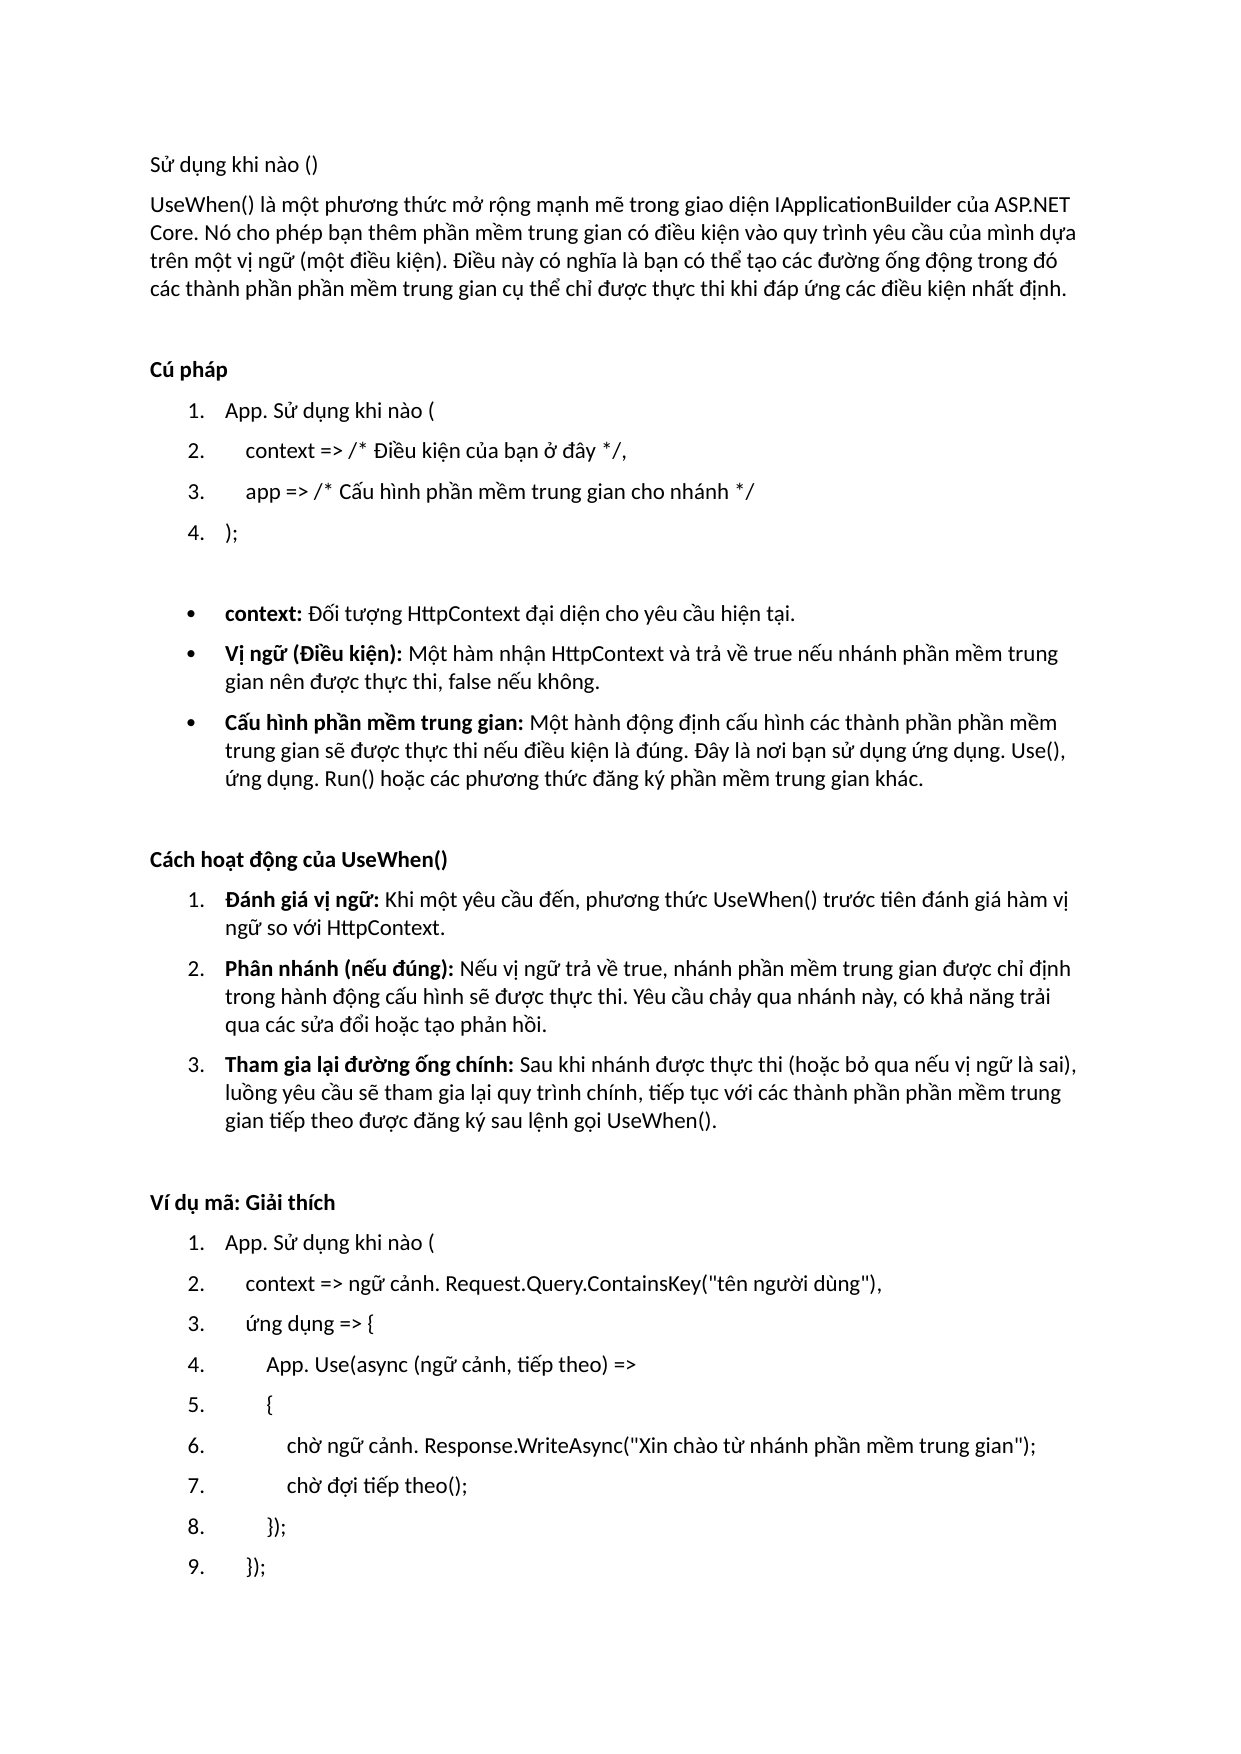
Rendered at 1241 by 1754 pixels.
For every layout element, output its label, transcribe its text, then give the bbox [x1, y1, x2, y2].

list Đánh giá vị ngữ: Khi một yêu cầu đến, phương thức UseWhen() trước tiên đánh giá hàm vị ngữ so với HttpContext. [187, 885, 1090, 941]
text Cú pháp [150, 356, 1090, 384]
list context => /* Điều kiện của bạn ở đây */, [187, 437, 1090, 465]
list ứng dụng => { [187, 1309, 1090, 1337]
text Sử dụng khi nào () [150, 150, 1090, 178]
list chờ đợi tiếp theo(); [187, 1471, 1090, 1499]
list { [187, 1390, 1090, 1418]
list Vị ngữ (Điều kiện): Một hàm nhận HttpContext và trả về true nếu nhánh phần mềm trung gian nên được thực thi, false nếu không. [187, 639, 1090, 695]
list App. Sử dụng khi nào ( [187, 1228, 1090, 1256]
list chờ ngữ cảnh. Response.WriteAsync("Xin chào từ nhánh phần mềm trung gian"); [187, 1431, 1090, 1459]
list }); [187, 1512, 1090, 1540]
list context: Đối tượng HttpContext đại diện cho yêu cầu hiện tại. [187, 599, 1090, 627]
list App. Use(async (ngữ cảnh, tiếp theo) => [187, 1350, 1090, 1378]
list Tham gia lại đường ống chính: Sau khi nhánh được thực thi (hoặc bỏ qua nếu vị ngữ là sai), luồng yêu cầu sẽ tham gia lại quy trình chính, tiếp tục với các thành phần phần mềm trung gian tiếp theo được đăng ký sau lệnh gọi UseWhen(). [187, 1051, 1090, 1134]
text UseWhen() là một phương thức mở rộng mạnh mẽ trong giao diện IApplicationBuilder của ASP.NET Core. Nó cho phép bạn thêm phần mềm trung gian có điều kiện vào quy trình yêu cầu của mình dựa trên một vị ngữ (một điều kiện). Điều này có nghĩa là bạn có thể tạo các đường ống động trong đó các thành phần phần mềm trung gian cụ thể chỉ được thực thi khi đáp ứng các điều kiện nhất định. [150, 191, 1090, 303]
list app => /* Cấu hình phần mềm trung gian cho nhánh */ [187, 477, 1090, 505]
text Cách hoạt động của UseWhen() [150, 845, 1090, 873]
list }); [187, 1552, 1090, 1580]
list Cấu hình phần mềm trung gian: Một hành động định cấu hình các thành phần phần mềm trung gian sẽ được thực thi nếu điều kiện là đúng. Đây là nơi bạn sử dụng ứng dụng. Use(), ứng dụng. Run() hoặc các phương thức đăng ký phần mềm trung gian khác. [187, 708, 1090, 792]
text Ví dụ mã: Giải thích [150, 1188, 1090, 1216]
list App. Sử dụng khi nào ( [187, 396, 1090, 424]
list Phân nhánh (nếu đúng): Nếu vị ngữ trả về true, nhánh phần mềm trung gian được chỉ định trong hành động cấu hình sẽ được thực thi. Yêu cầu chảy qua nhánh này, có khả năng trải qua các sửa đổi hoặc tạo phản hồi. [187, 954, 1090, 1038]
list context => ngữ cảnh. Request.Query.ContainsKey("tên người dùng"), [187, 1269, 1090, 1297]
list ); [187, 518, 1090, 546]
